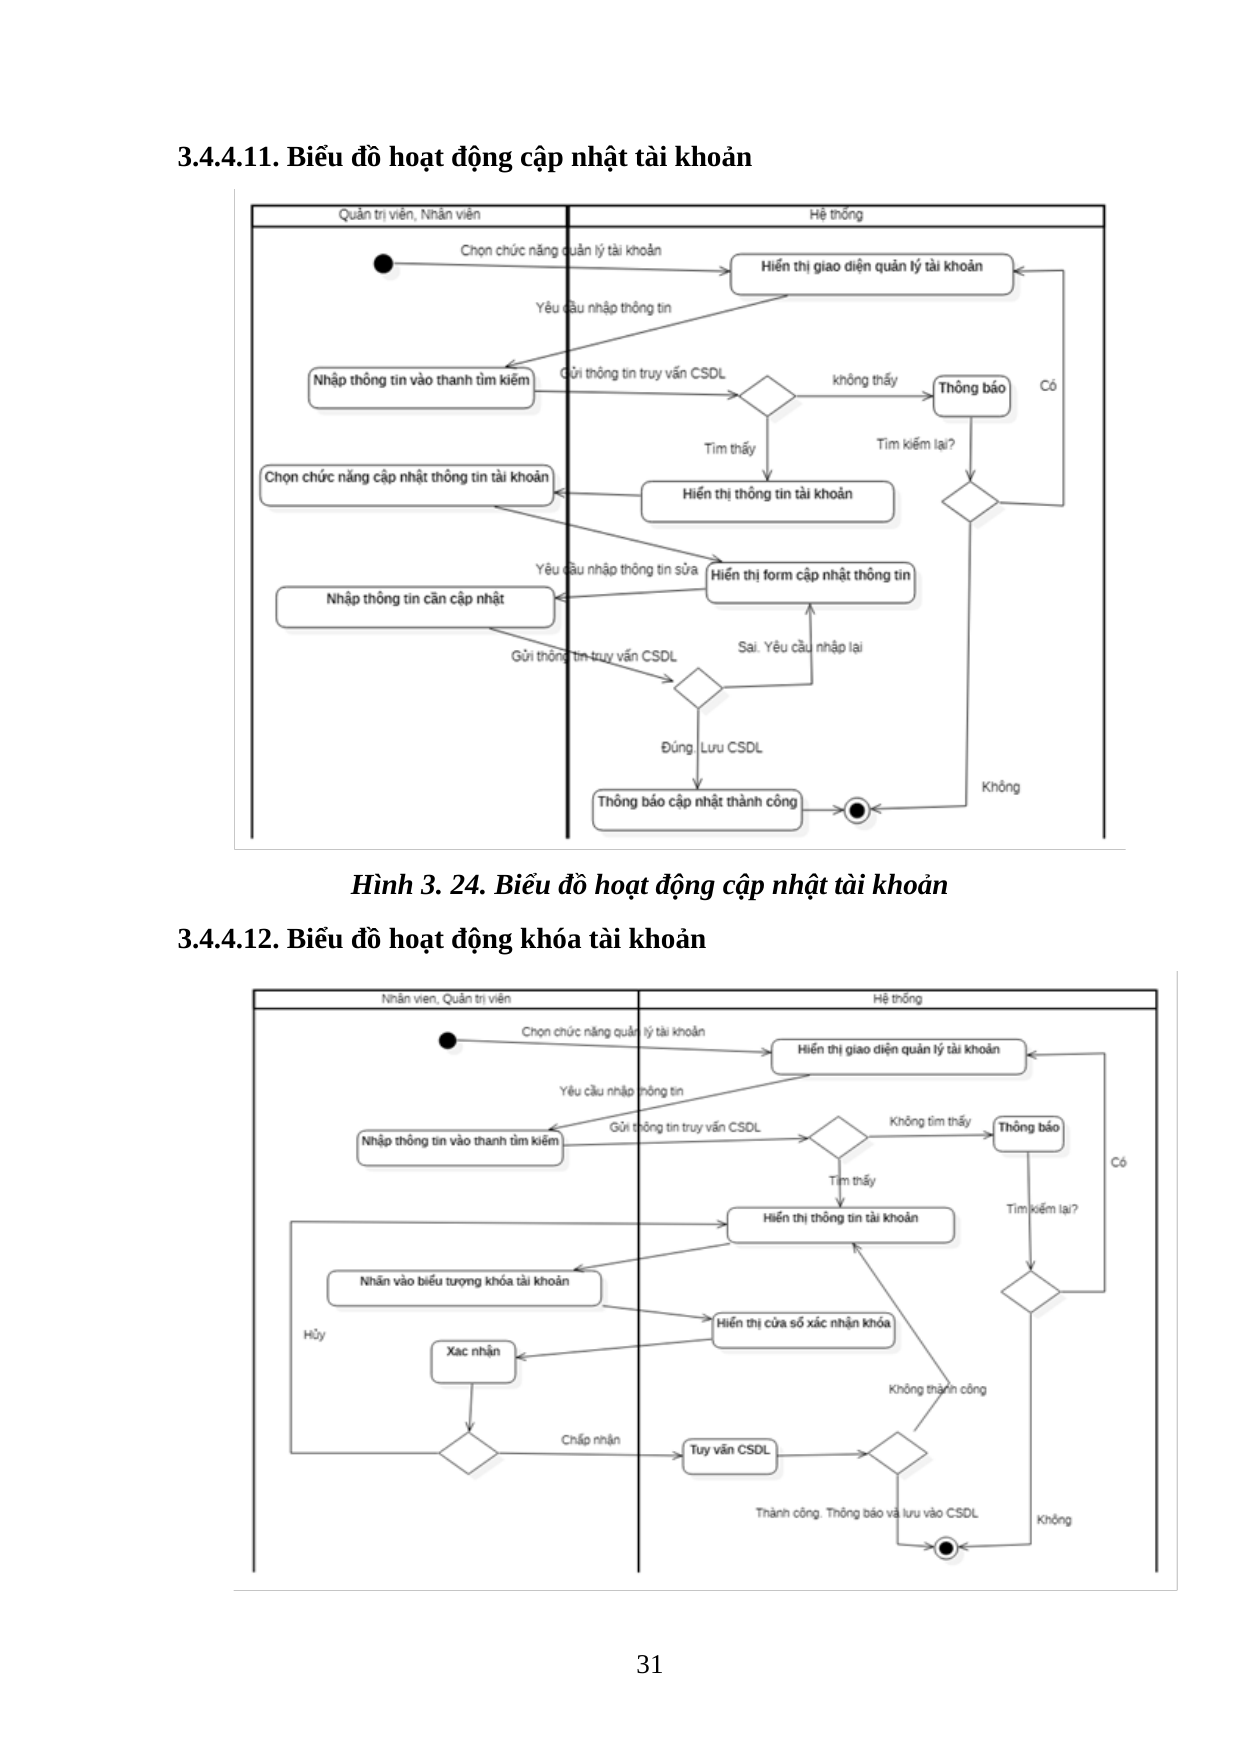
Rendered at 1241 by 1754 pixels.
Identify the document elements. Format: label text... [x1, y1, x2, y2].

picture [233, 189, 1126, 851]
subtitle 3.4.4.12. Biểu đồ hoạt động khóa tài khoản [177, 922, 1122, 955]
subtitle 3.4.4.11. Biểu đồ hoạt động cập nhật tài khoản [177, 139, 1122, 172]
picture [233, 971, 1179, 1592]
text Hình 3. 24. Biểu đồ hoạt động cập nhật tài khoản [177, 867, 1122, 901]
